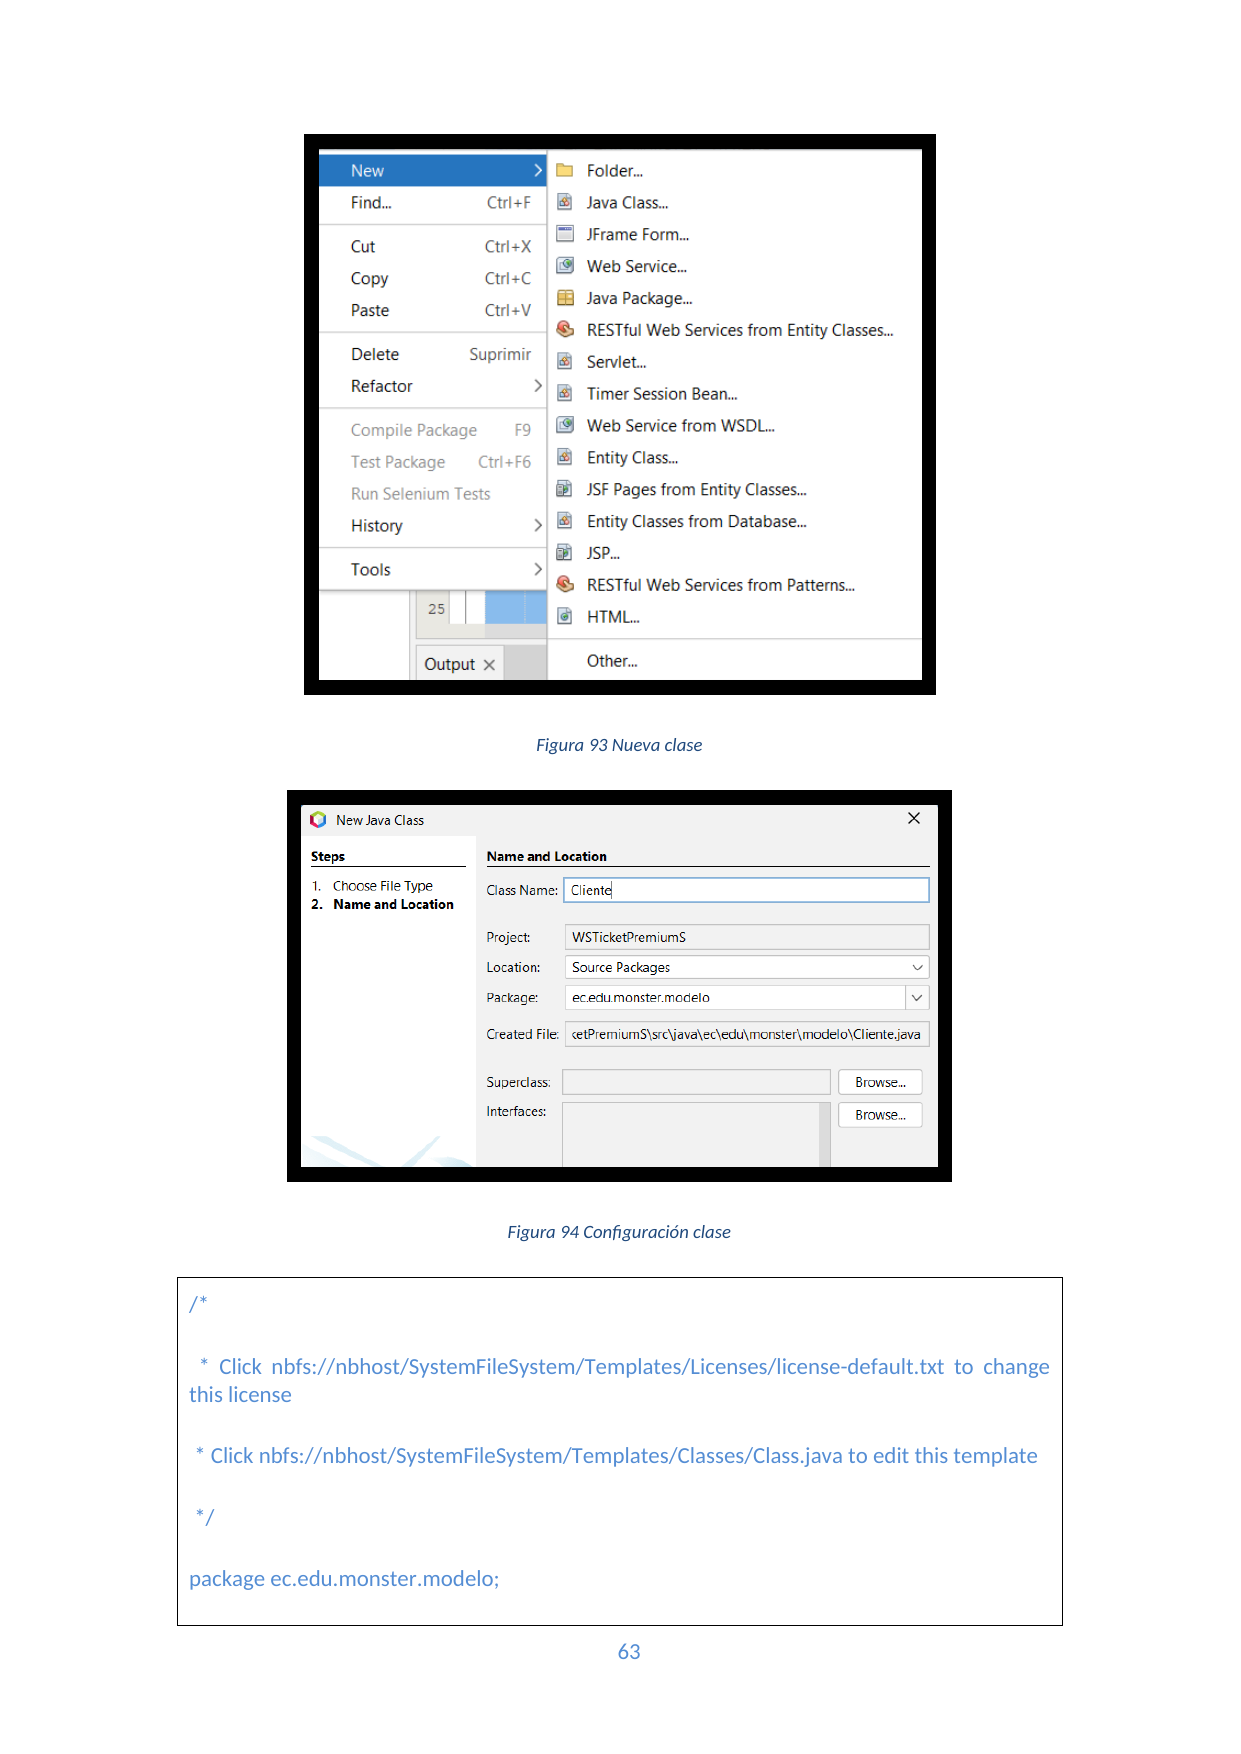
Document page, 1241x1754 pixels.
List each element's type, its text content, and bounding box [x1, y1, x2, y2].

text Figura 94 Configuración clase [177, 1221, 1063, 1244]
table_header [178, 1278, 1062, 1625]
picture [319, 149, 922, 680]
picture [301, 805, 938, 1167]
text Figura 93 Nueva clase [177, 733, 1063, 756]
